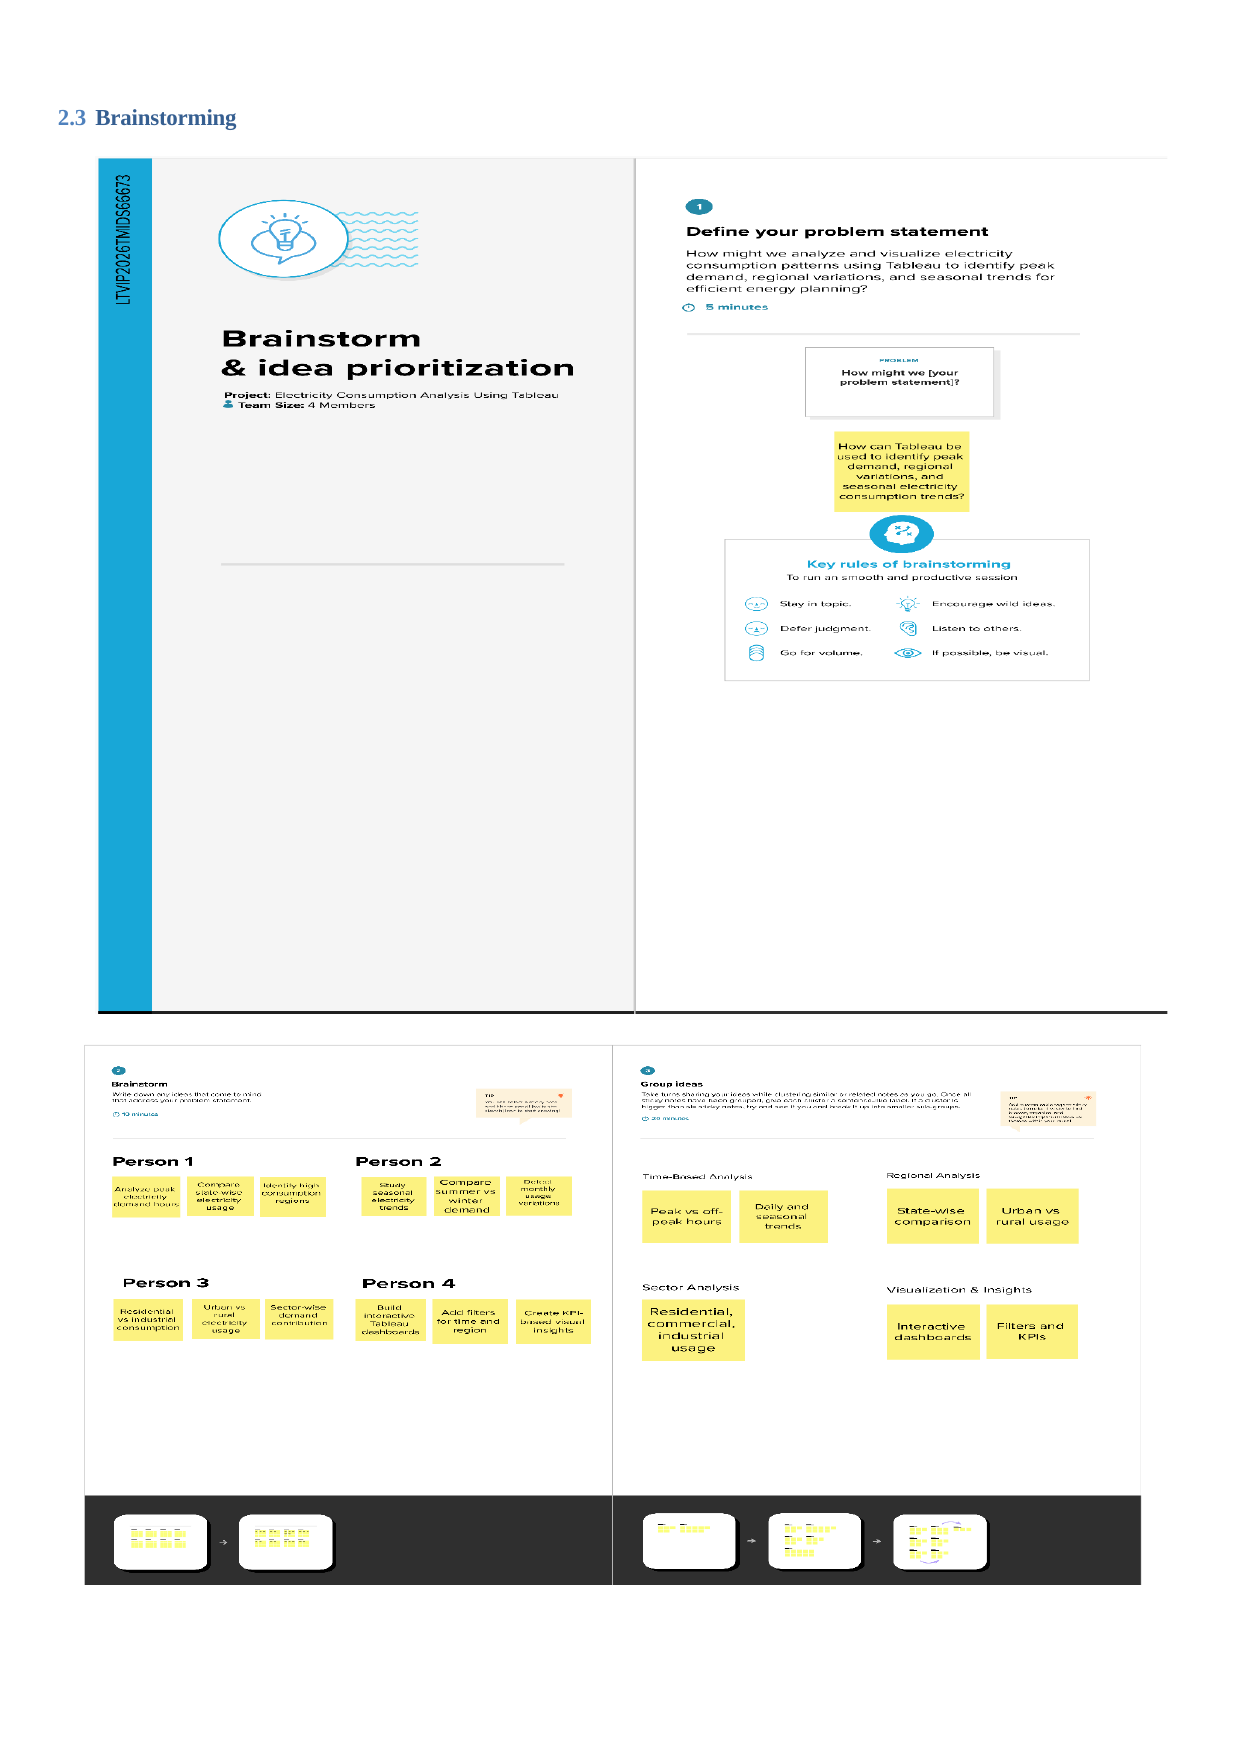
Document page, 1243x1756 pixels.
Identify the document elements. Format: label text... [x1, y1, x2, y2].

picture [84, 1044, 1142, 1585]
picture [95, 156, 1168, 1014]
